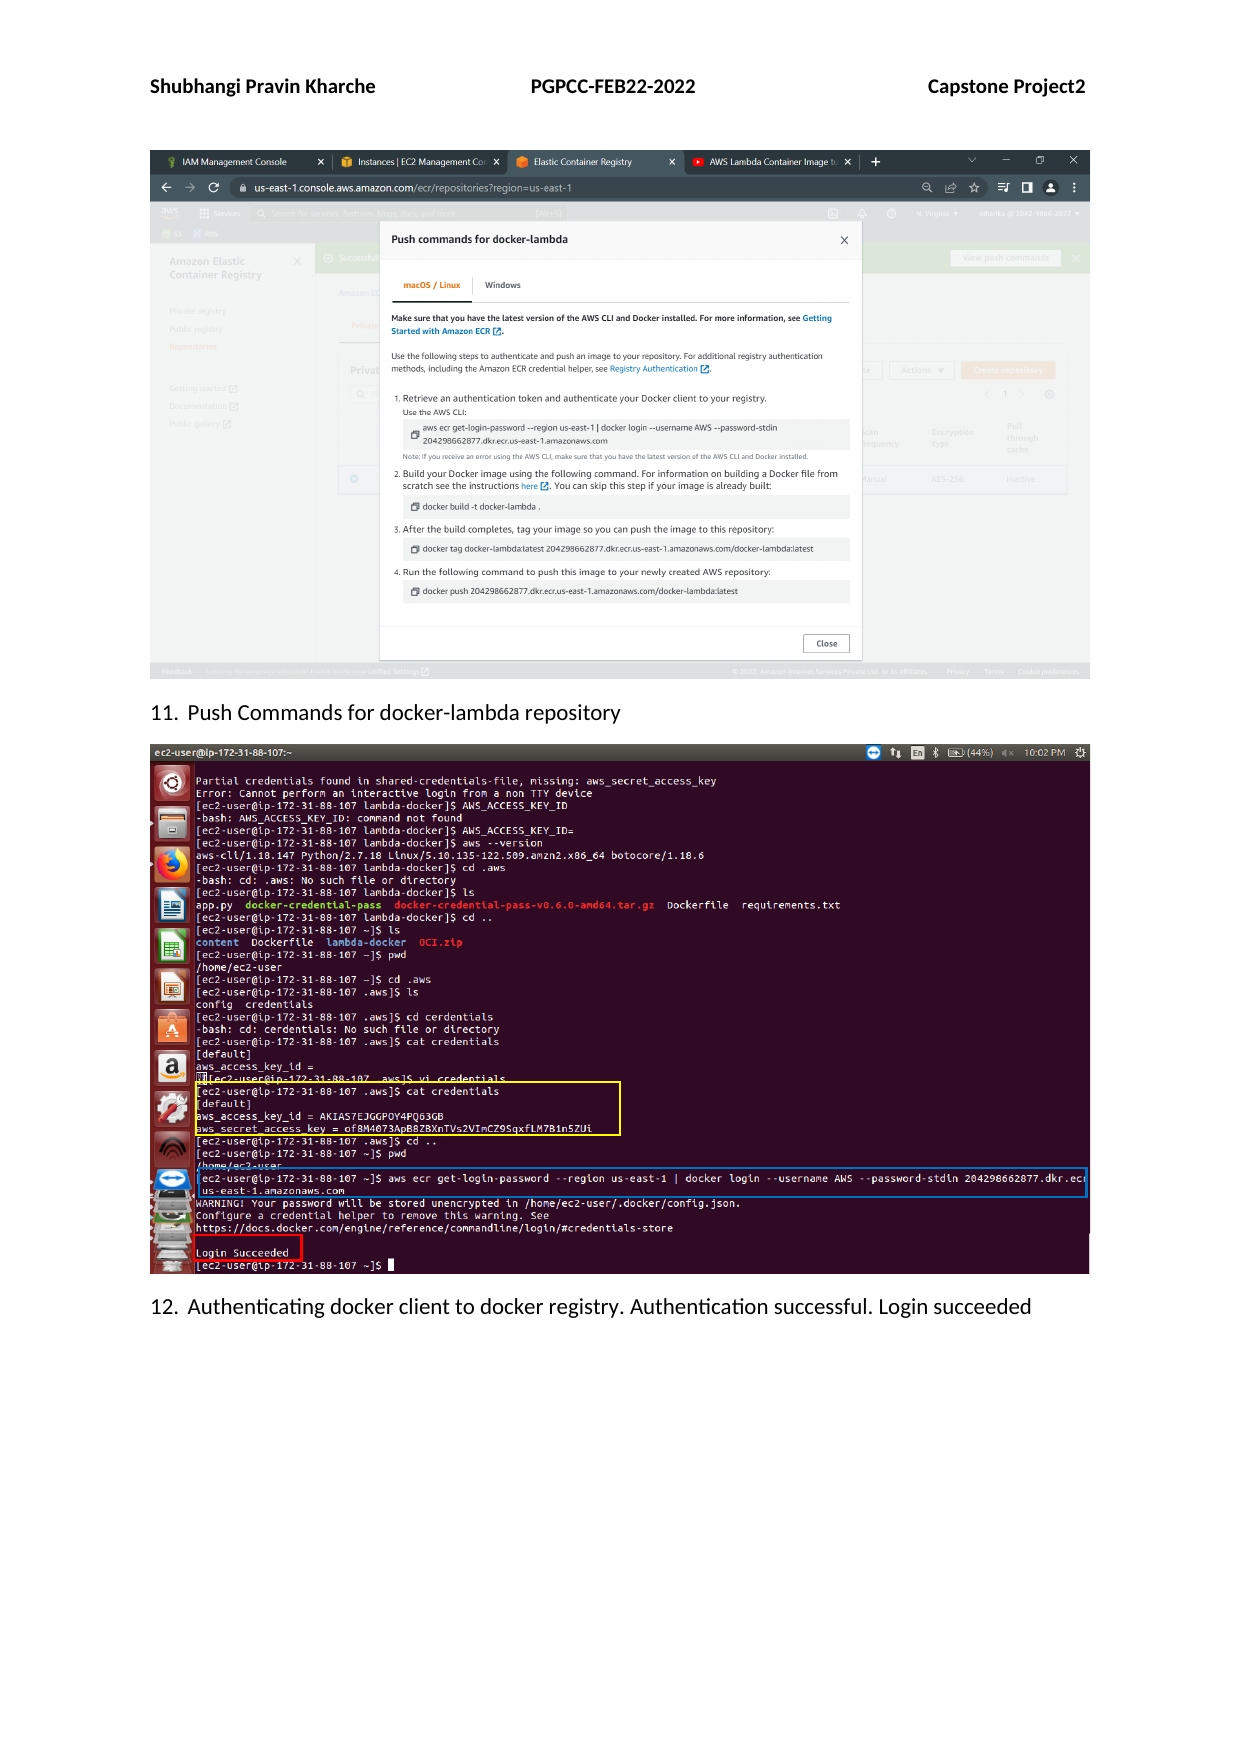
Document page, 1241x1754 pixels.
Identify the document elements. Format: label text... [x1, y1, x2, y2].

picture [150, 744, 1091, 1274]
list Push Commands for docker-lambda repository [150, 698, 1090, 726]
picture [150, 150, 1091, 679]
list Authenticating docker client to docker registry. Authentication successful. Login succeeded [150, 1292, 1090, 1320]
